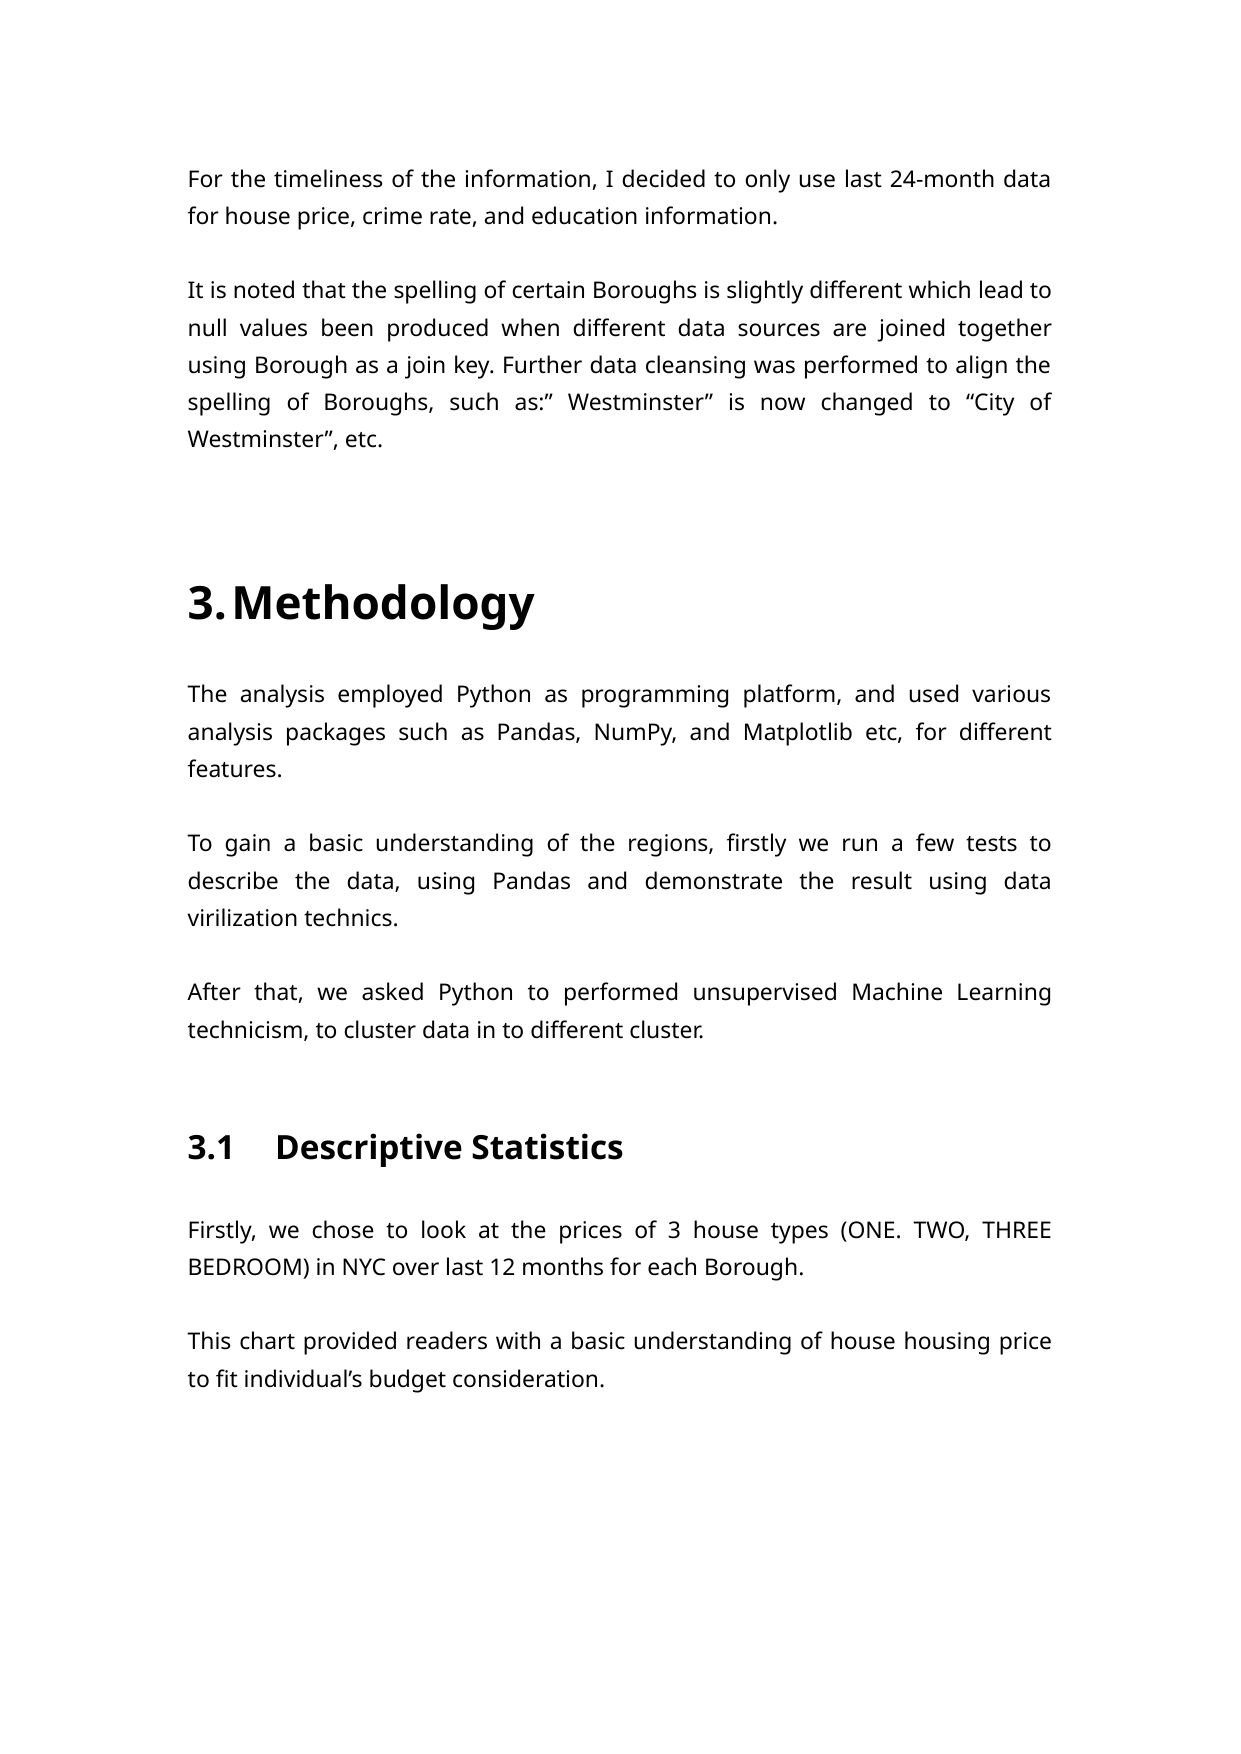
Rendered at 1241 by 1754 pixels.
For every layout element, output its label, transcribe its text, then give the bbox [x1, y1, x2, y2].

text For the timeliness of the information, I decided to only use last 24-month data for house price, crime rate, and education information. [187, 162, 1053, 232]
text The analysis employed Python as programming platform, and used various analysis packages such as Pandas, NumPy, and Matplotlib etc, for different features. [187, 678, 1053, 785]
subtitle Descriptive Statistics [187, 1114, 1053, 1179]
subtitle Methodology [187, 569, 1053, 634]
text Firstly, we chose to look at the prices of 3 house types (ONE. TWO, THREE BEDROOM) in NYC over last 12 months for each Borough. [187, 1213, 1053, 1283]
text After that, we asked Python to performed unsupervised Machine Learning technicism, to cluster data in to different cluster. [187, 976, 1053, 1046]
text To gain a basic understanding of the regions, firstly we run a few tests to describe the data, using Pandas and demonstrate the result using data virilization technics. [187, 827, 1053, 934]
text This chart provided readers with a basic understanding of house housing price to fit individual’s budget consideration. [187, 1325, 1053, 1394]
text It is noted that the spelling of certain Boroughs is slightly different which lead to null values been produced when different data sources are joined together using Borough as a join key. Further data cleansing was performed to align the spelling of Boroughs, such as:” Westminster” is now changed to “City of Westminster”, etc. [187, 274, 1053, 455]
